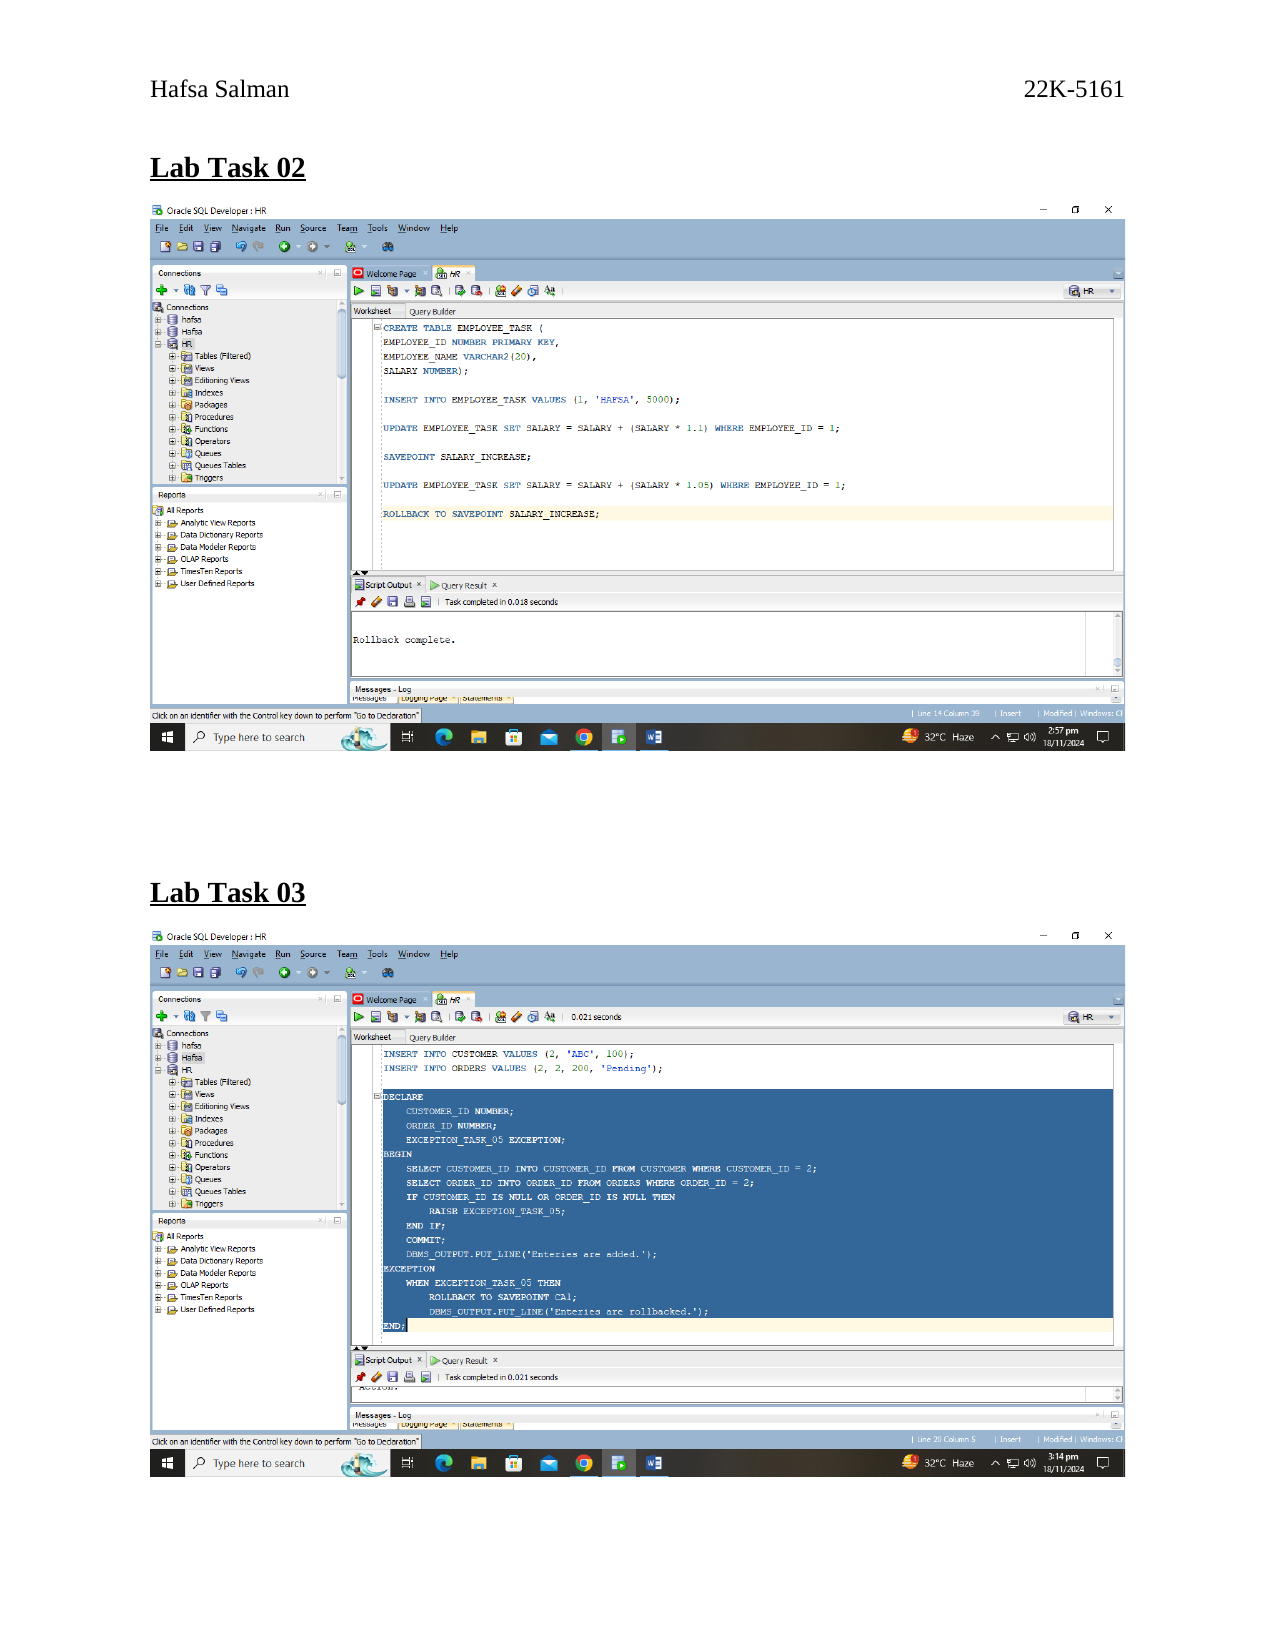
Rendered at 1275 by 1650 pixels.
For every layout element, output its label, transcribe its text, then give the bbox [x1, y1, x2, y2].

text Lab Task 02 [150, 150, 1125, 183]
picture [150, 202, 1125, 751]
picture [150, 928, 1125, 1477]
text Lab Task 03 [150, 875, 1125, 909]
